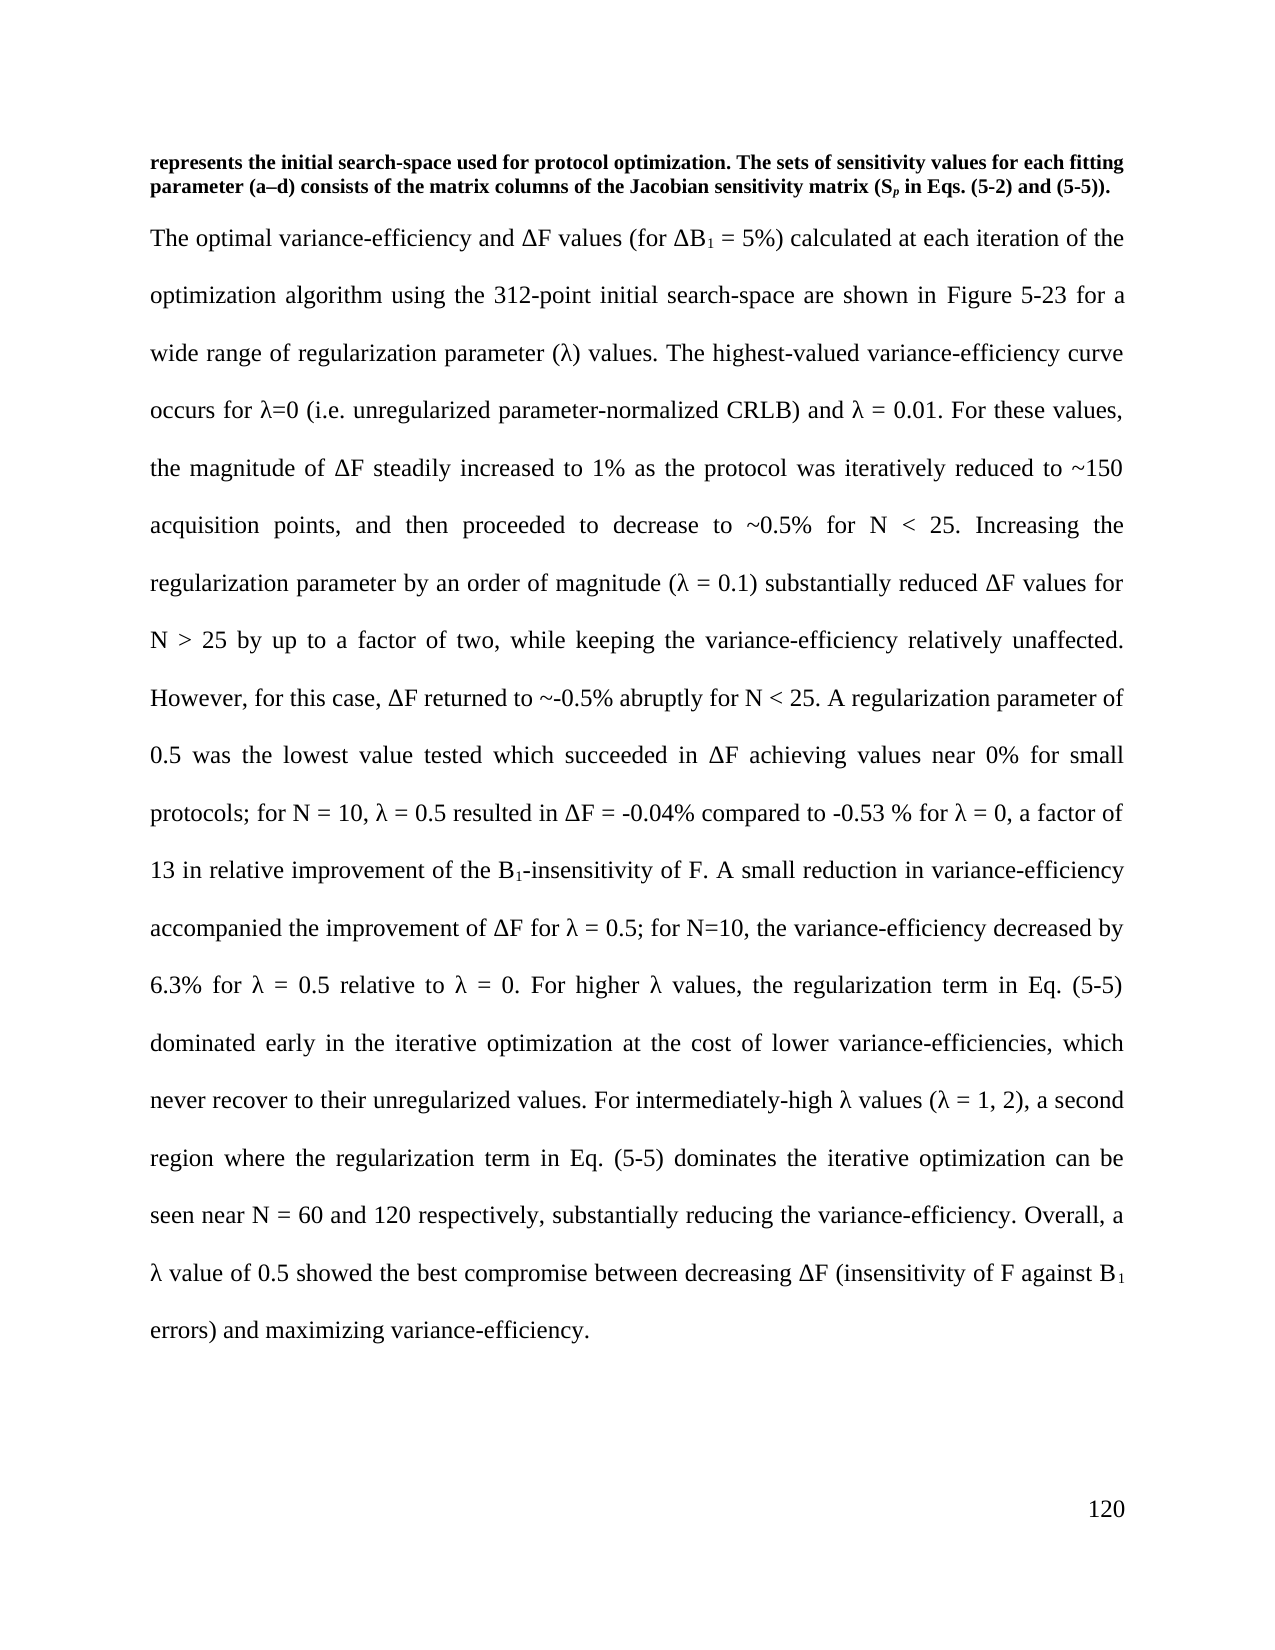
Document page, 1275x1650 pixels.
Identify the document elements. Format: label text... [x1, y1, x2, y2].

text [150, 150, 1125, 198]
